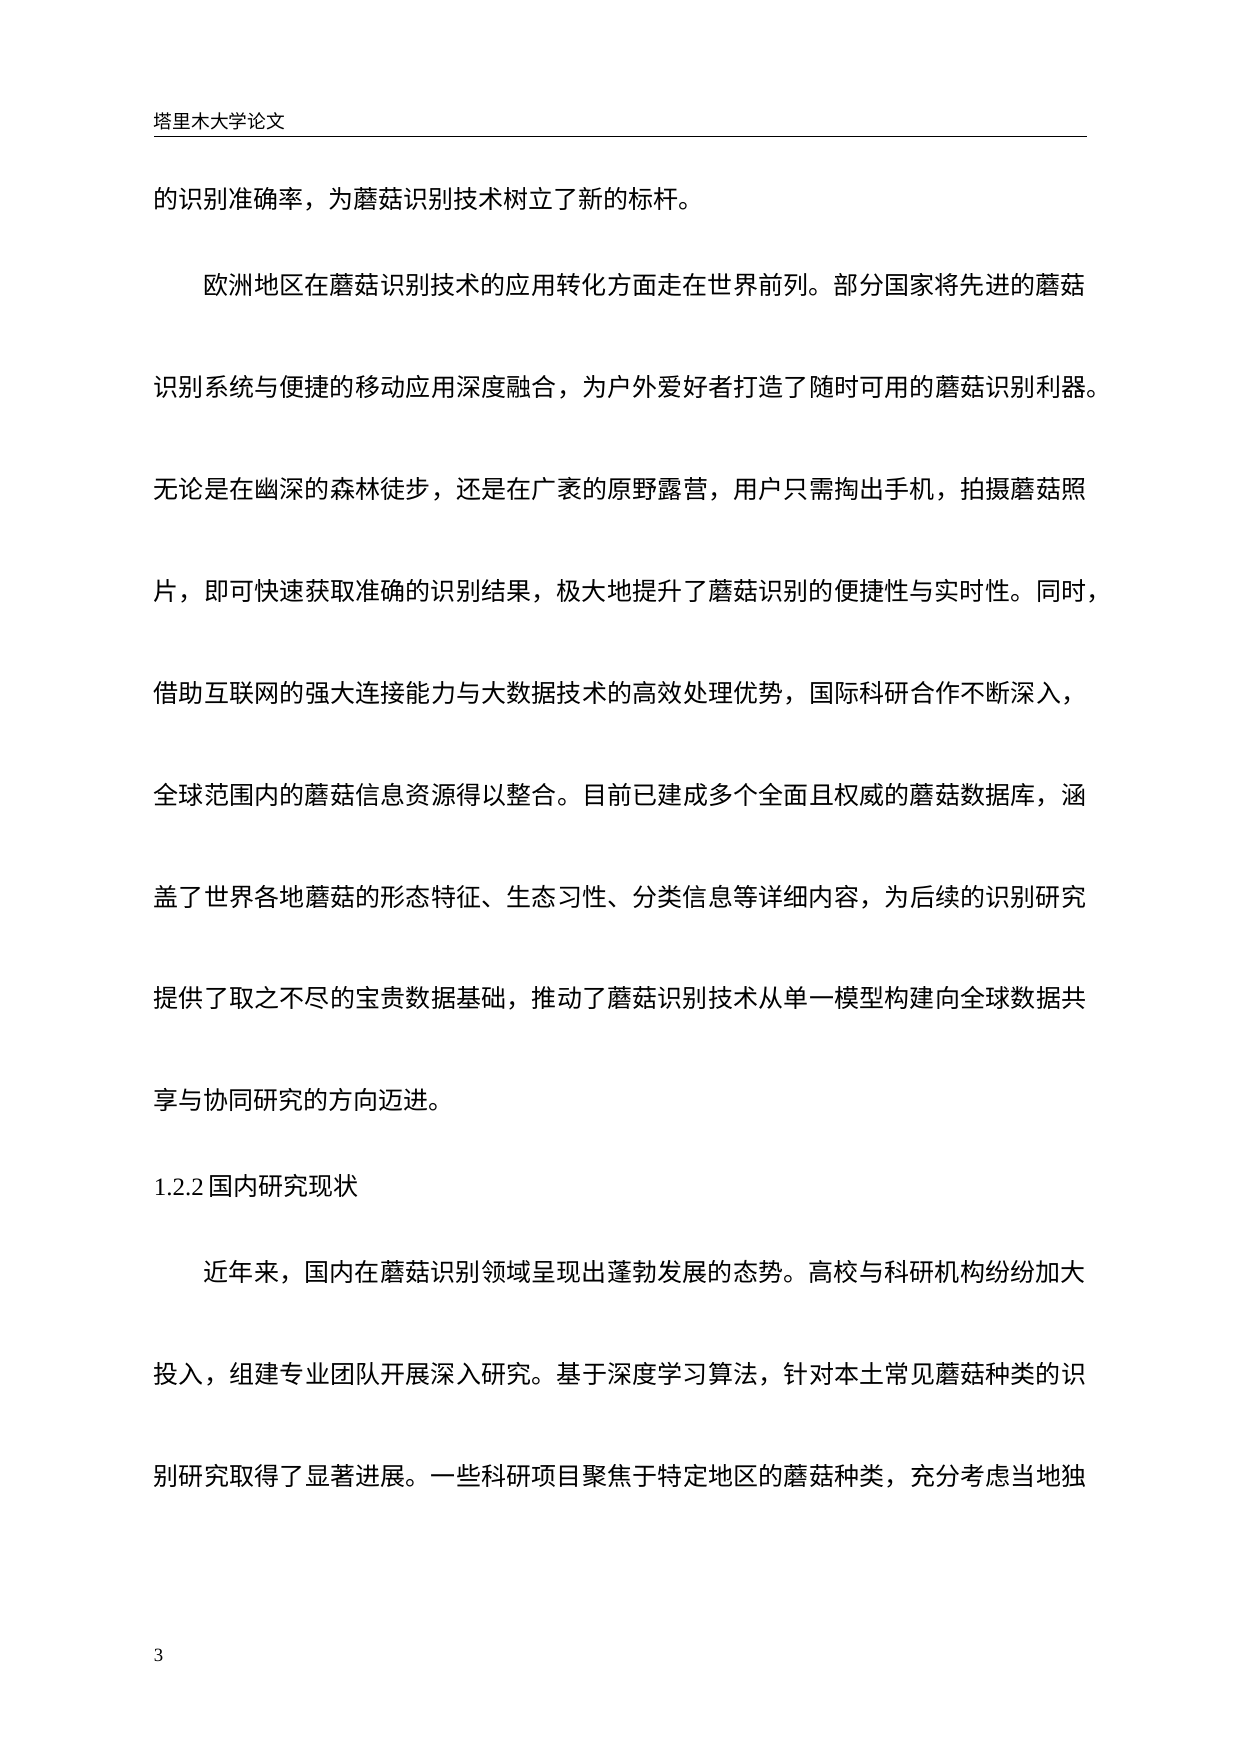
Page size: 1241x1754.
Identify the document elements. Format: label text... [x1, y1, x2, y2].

subtitle 1.2.2国内研究现状 [153, 1151, 1087, 1219]
text 欧洲地区在蘑菇识别技术的应用转化方面走在世界前列。部分国家将先进的蘑菇识别系统与便捷的移动应用深度融合，为户外爱好者打造了随时可用的蘑菇识别利器。无论是在幽深的森林徒步，还是在广袤的原野露营，用户只需掏出手机，拍摄蘑菇照片，即可快速获取准确的识别结果，极大地提升了蘑菇识别的便捷性与实时性。同时，借助互联网的强大连接能力与大数据技术的高效处理优势，国际科研合作不断深入，全球范围内的蘑菇信息资源得以整合。目前已建成多个全面且权威的蘑菇数据库，涵盖了世界各地蘑菇的形态特征、生态习性、分类信息等详细内容，为后续的识别研究提供了取之不尽的宝贵数据基础，推动了蘑菇识别技术从单一模型构建向全球数据共享与协同研究的方向迈进。 [153, 250, 1087, 1133]
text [153, 164, 1087, 232]
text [153, 1237, 1087, 1509]
